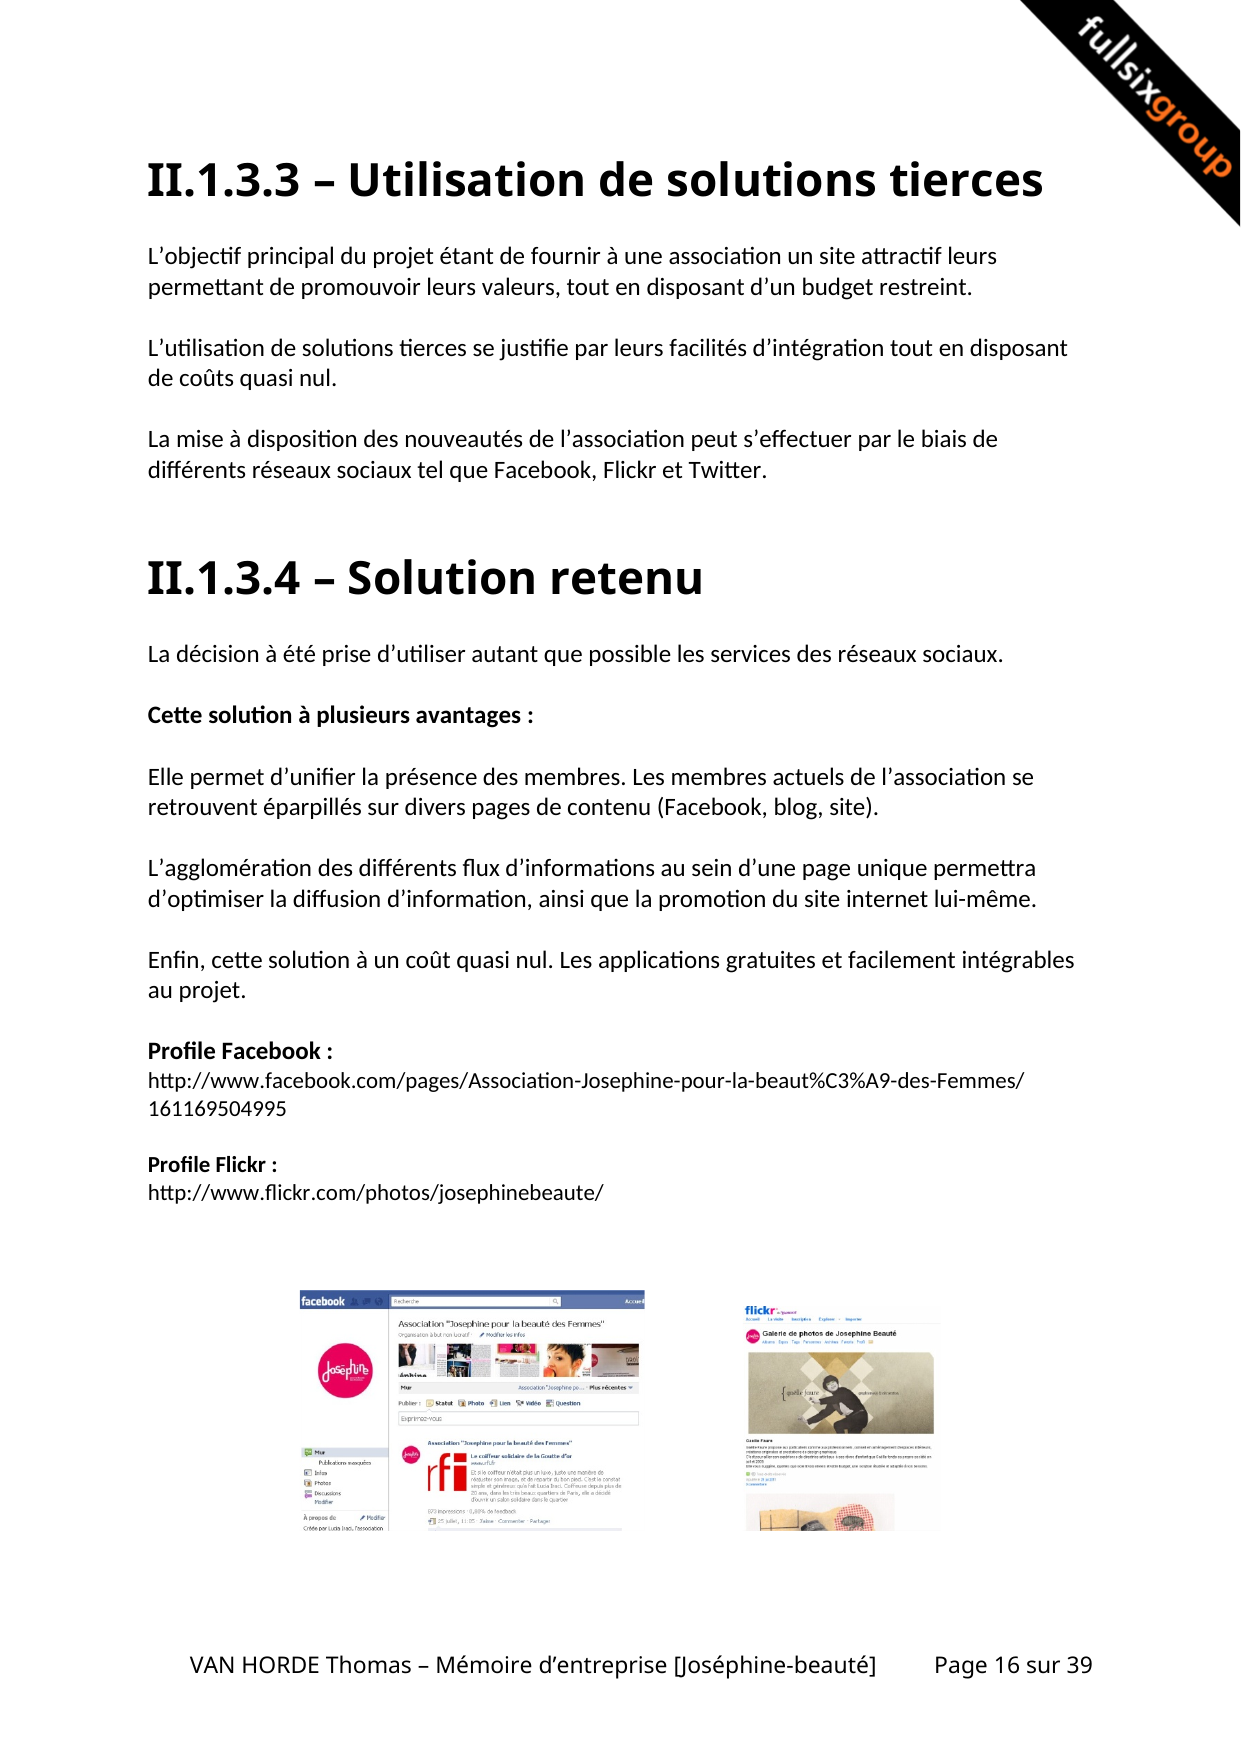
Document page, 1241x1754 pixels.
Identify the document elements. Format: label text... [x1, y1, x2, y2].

text Elle permet d’unifier la présence des membres. Les membres actuels de l’association se retrouvent éparpillés sur divers pages de contenu (Facebook, blog, site). [148, 761, 1093, 822]
text Enfin, cette solution à un coût quasi nul. Les applications gratuites et facilement intégrables au projet. [148, 944, 1093, 1005]
picture [299, 1290, 645, 1531]
text Profile Facebook : [148, 1035, 1093, 1066]
text II.1.3.4 – Solution retenu [148, 546, 1093, 608]
text L’agglomération des différents flux d’informations au sein d’une page unique permettra d’optimiser la diffusion d’information, ainsi que la promotion du site internet lui-même. [148, 852, 1093, 913]
text http://www.flickr.com/photos/josephinebeaute/ [148, 1178, 1093, 1206]
text L’objectif principal du projet étant de fournir à une association un site attractif leurs permettant de promouvoir leurs valeurs, tout en disposant d’un budget restreint. [148, 241, 1093, 302]
text La mise à disposition des nouveautés de l’association peut s’effectuer par le biais de différents réseaux sociaux tel que Facebook, Flickr et Twitter. [148, 424, 1093, 485]
text Profile Flickr : [148, 1150, 1093, 1178]
text La décision à été prise d’utiliser autant que possible les services des réseaux sociaux. [148, 639, 1093, 669]
picture [1017, 0, 1241, 237]
picture [742, 1306, 941, 1531]
text L’utilisation de solutions tierces se justifie par leurs facilités d’intégration tout en disposant de coûts quasi nul. [148, 332, 1093, 393]
text II.1.3.3 – Utilisation de solutions tierces [148, 148, 1093, 210]
text Cette solution à plusieurs avantages : [148, 700, 1093, 730]
text http://www.facebook.com/pages/Association-Josephine-pour-la-beaut%C3%A9-des-Femmes/161169504995 [148, 1066, 1093, 1122]
